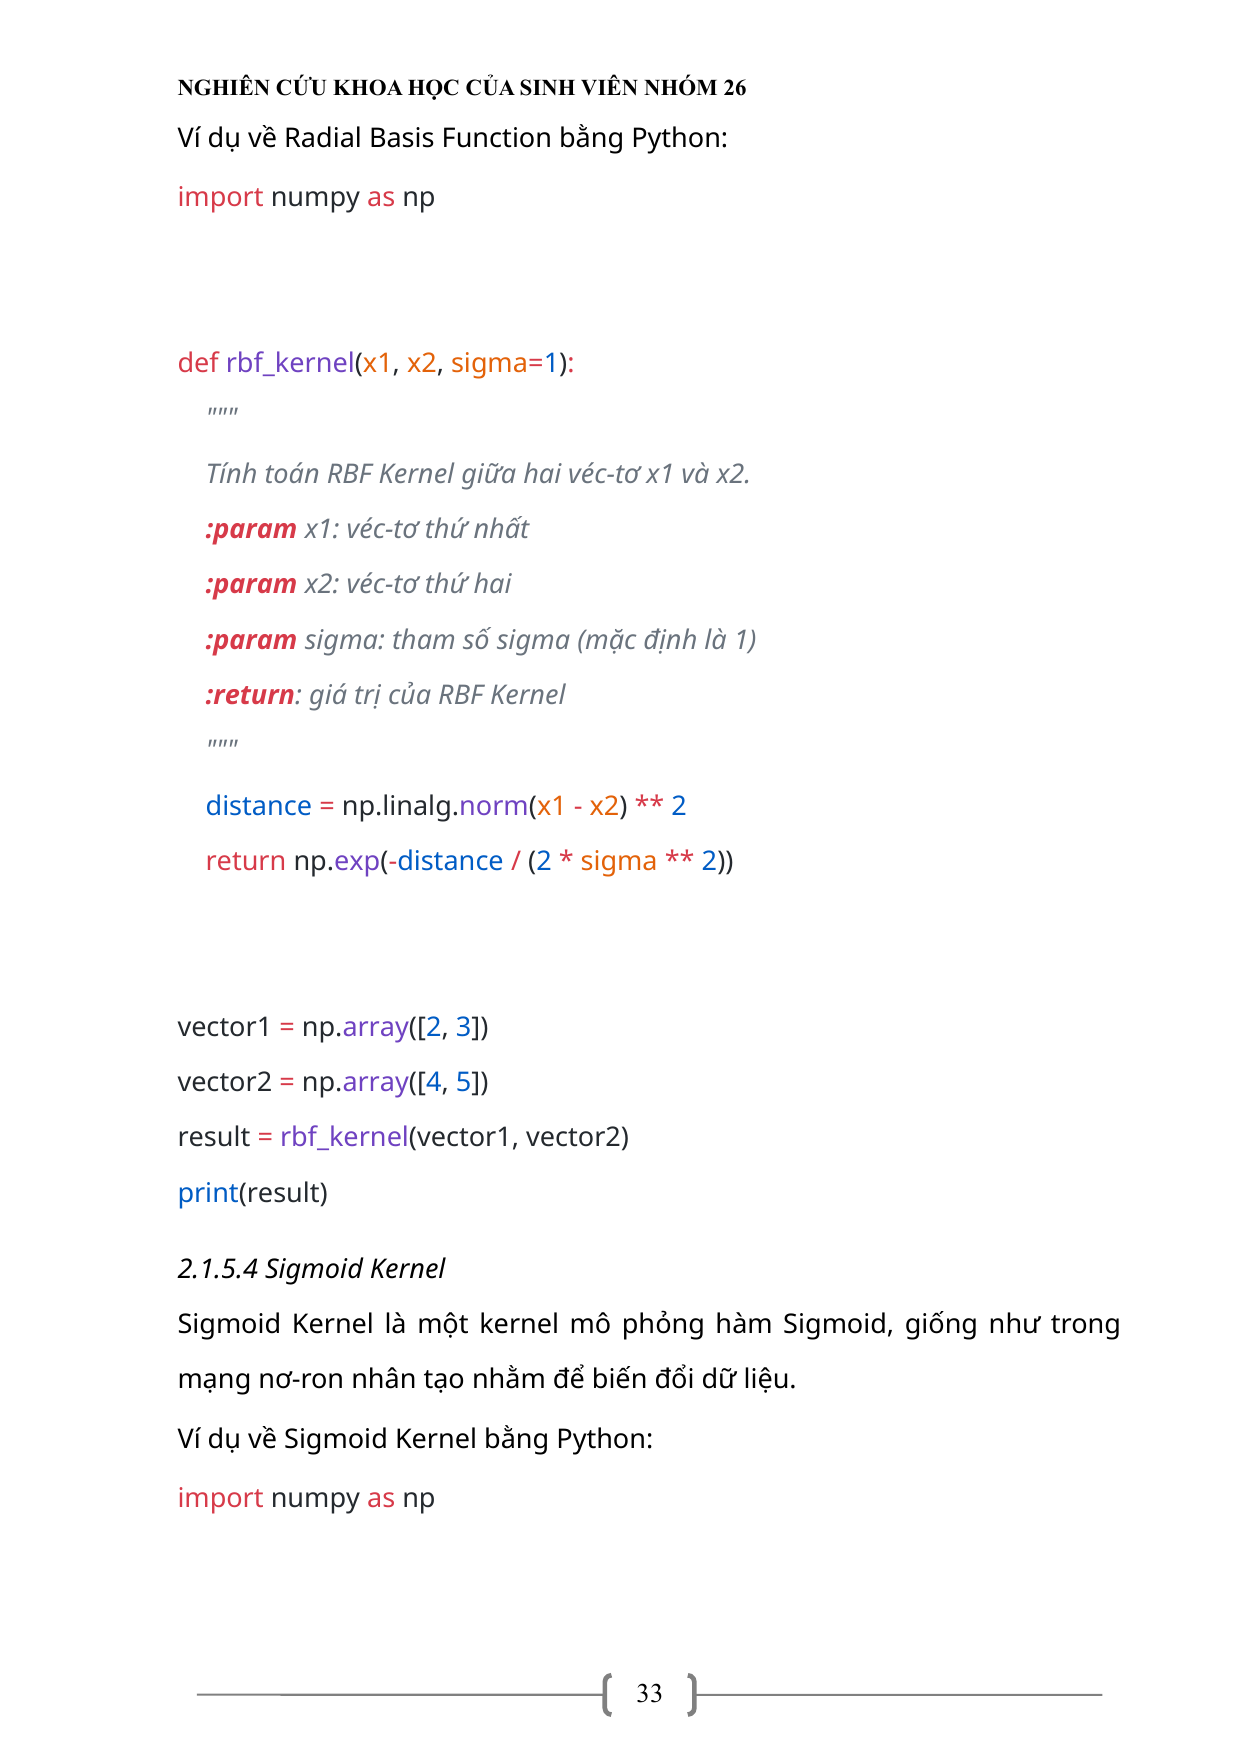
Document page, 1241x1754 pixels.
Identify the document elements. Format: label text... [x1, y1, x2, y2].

text Sigmoid Kernel là một kernel mô phỏng hàm Sigmoid, giống như trong mạng nơ-ron nhân tạo nhằm để biến đổi dữ liệu. [177, 1305, 1122, 1397]
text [177, 1479, 1122, 1626]
text import numpy as np def rbf_kernel(x1, x2, sigma=1): """ Tính toán RBF Kernel giữa hai véc-tơ x1 và x2. :param x1: véc-tơ thứ nhất :param x2: véc-tơ thứ hai :param sigma: tham số sigma (mặc định là 1) :return: giá trị của RBF Kernel """ distance = np.linalg.norm(x1 - x2) ** 2 return np.exp(-distance / (2 * sigma ** 2)) vector1 = np.array([2, 3]) vector2 = np.array([4, 5]) result = rbf_kernel(vector1, vector2) print(result) [177, 178, 1122, 1210]
text Ví dụ về Sigmoid Kernel bằng Python: [177, 1419, 1122, 1456]
text Ví dụ về Radial Basis Function bằng Python: [177, 118, 1122, 155]
subtitle Sigmoid Kernel [177, 1249, 1122, 1286]
